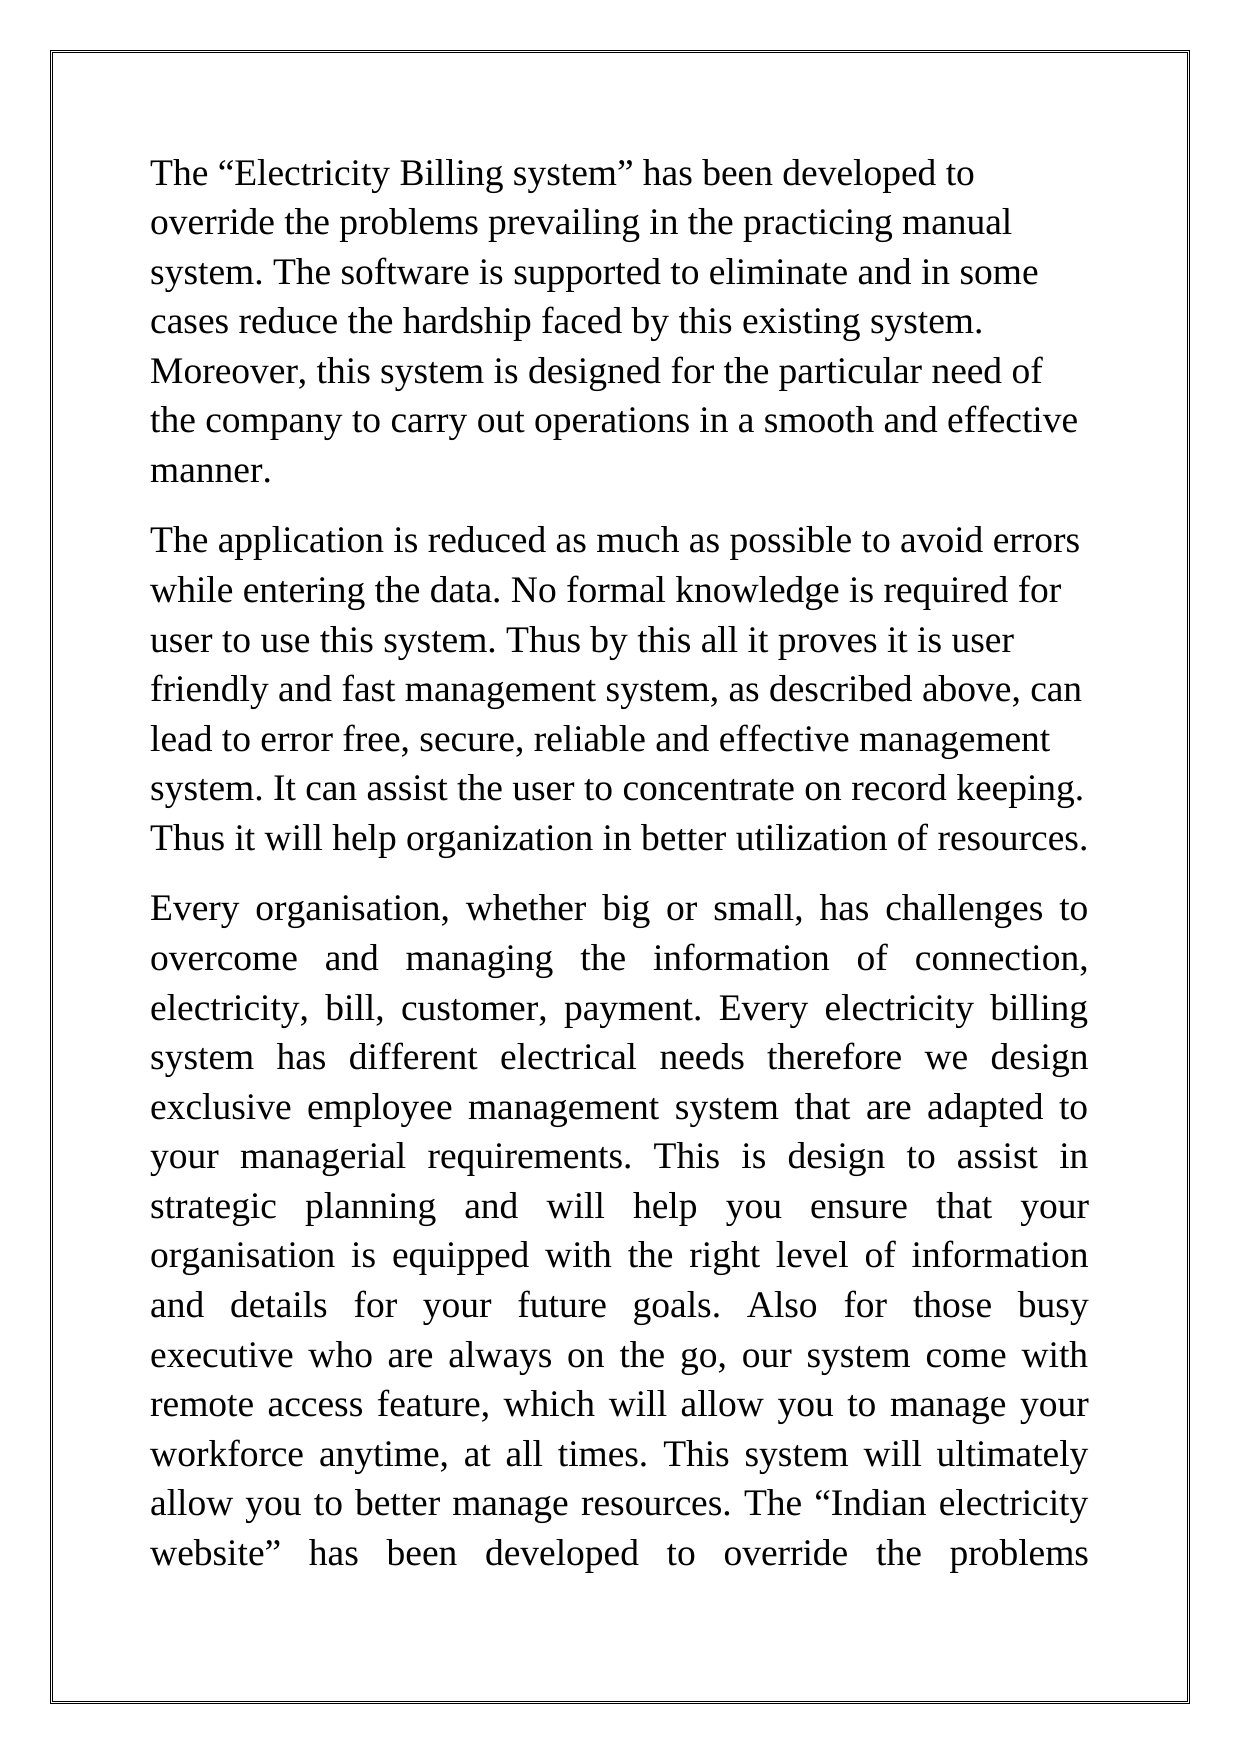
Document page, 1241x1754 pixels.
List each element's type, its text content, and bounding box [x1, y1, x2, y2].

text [150, 886, 1090, 1573]
text The application is reduced as much as possible to avoid errors while entering the data. No formal knowledge is required for user to use this system. Thus by this all it proves it is user friendly and fast management system, as described above, can lead to error free, secure, reliable and effective management system. It can assist the user to concentrate on record keeping. Thus it will help organization in better utilization of resources. [150, 518, 1090, 858]
text The “Electricity Billing system” has been developed to override the problems prevailing in the practicing manual system. The software is supported to eliminate and in some cases reduce the hardship faced by this existing system. Moreover, this system is designed for the particular need of the company to carry out operations in a smooth and effective manner. [150, 150, 1090, 491]
